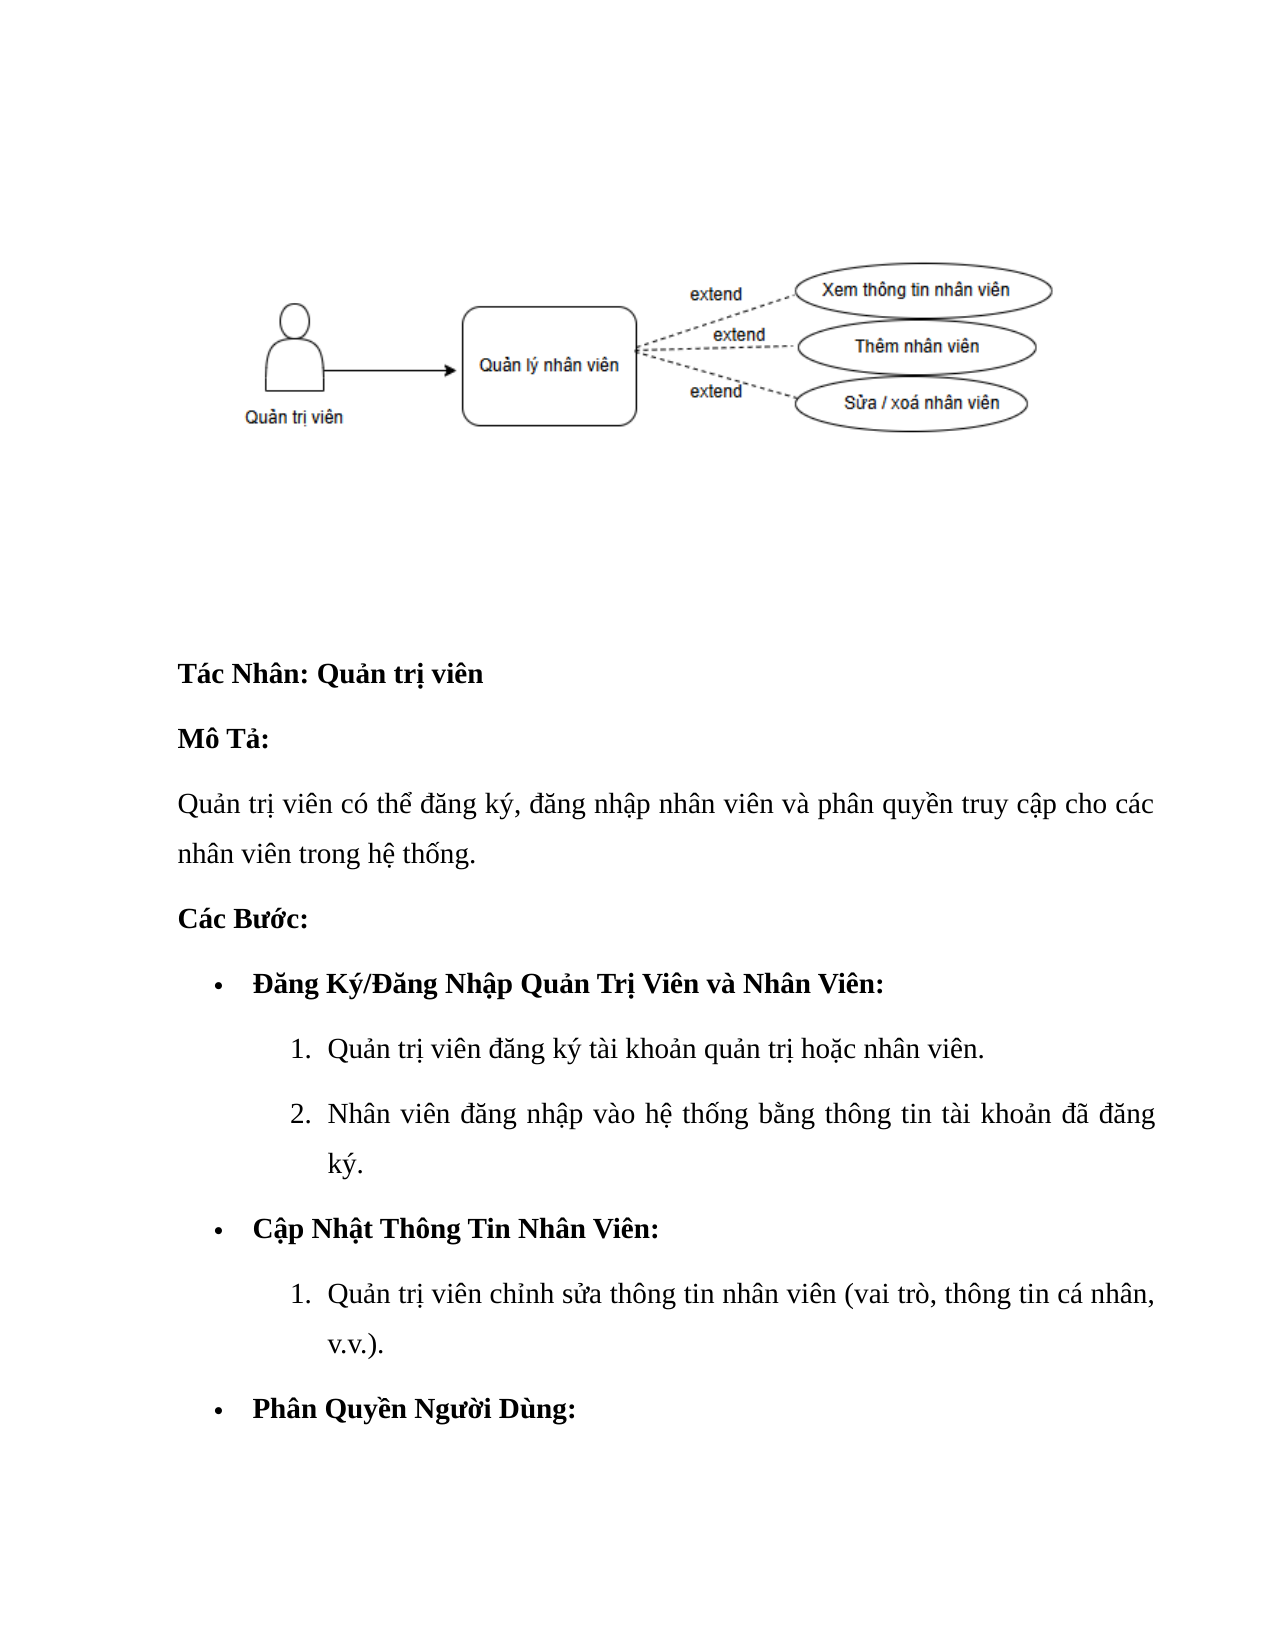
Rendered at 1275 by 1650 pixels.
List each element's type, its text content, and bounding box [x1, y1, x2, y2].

list Phân Quyền Người Dùng: [215, 1391, 1157, 1425]
picture [177, 118, 1157, 628]
text Các Bước: [177, 901, 1157, 935]
list Quản trị viên đăng ký tài khoản quản trị hoặc nhân viên. [290, 1031, 1157, 1065]
list Nhân viên đăng nhập vào hệ thống bằng thông tin tài khoản đã đăng ký. [290, 1096, 1157, 1180]
text Mô Tả: [177, 721, 1157, 755]
list Đăng Ký/Đăng Nhập Quản Trị Viên và Nhân Viên: [215, 966, 1157, 1000]
text Quản trị viên có thể đăng ký, đăng nhập nhân viên và phân quyền truy cập cho các nhân viên trong hệ thống. [177, 786, 1157, 870]
list Quản trị viên chỉnh sửa thông tin nhân viên (vai trò, thông tin cá nhân, v.v.). [290, 1276, 1157, 1360]
list Cập Nhật Thông Tin Nhân Viên: [215, 1211, 1157, 1245]
text Tác Nhân: Quản trị viên [177, 656, 1157, 690]
